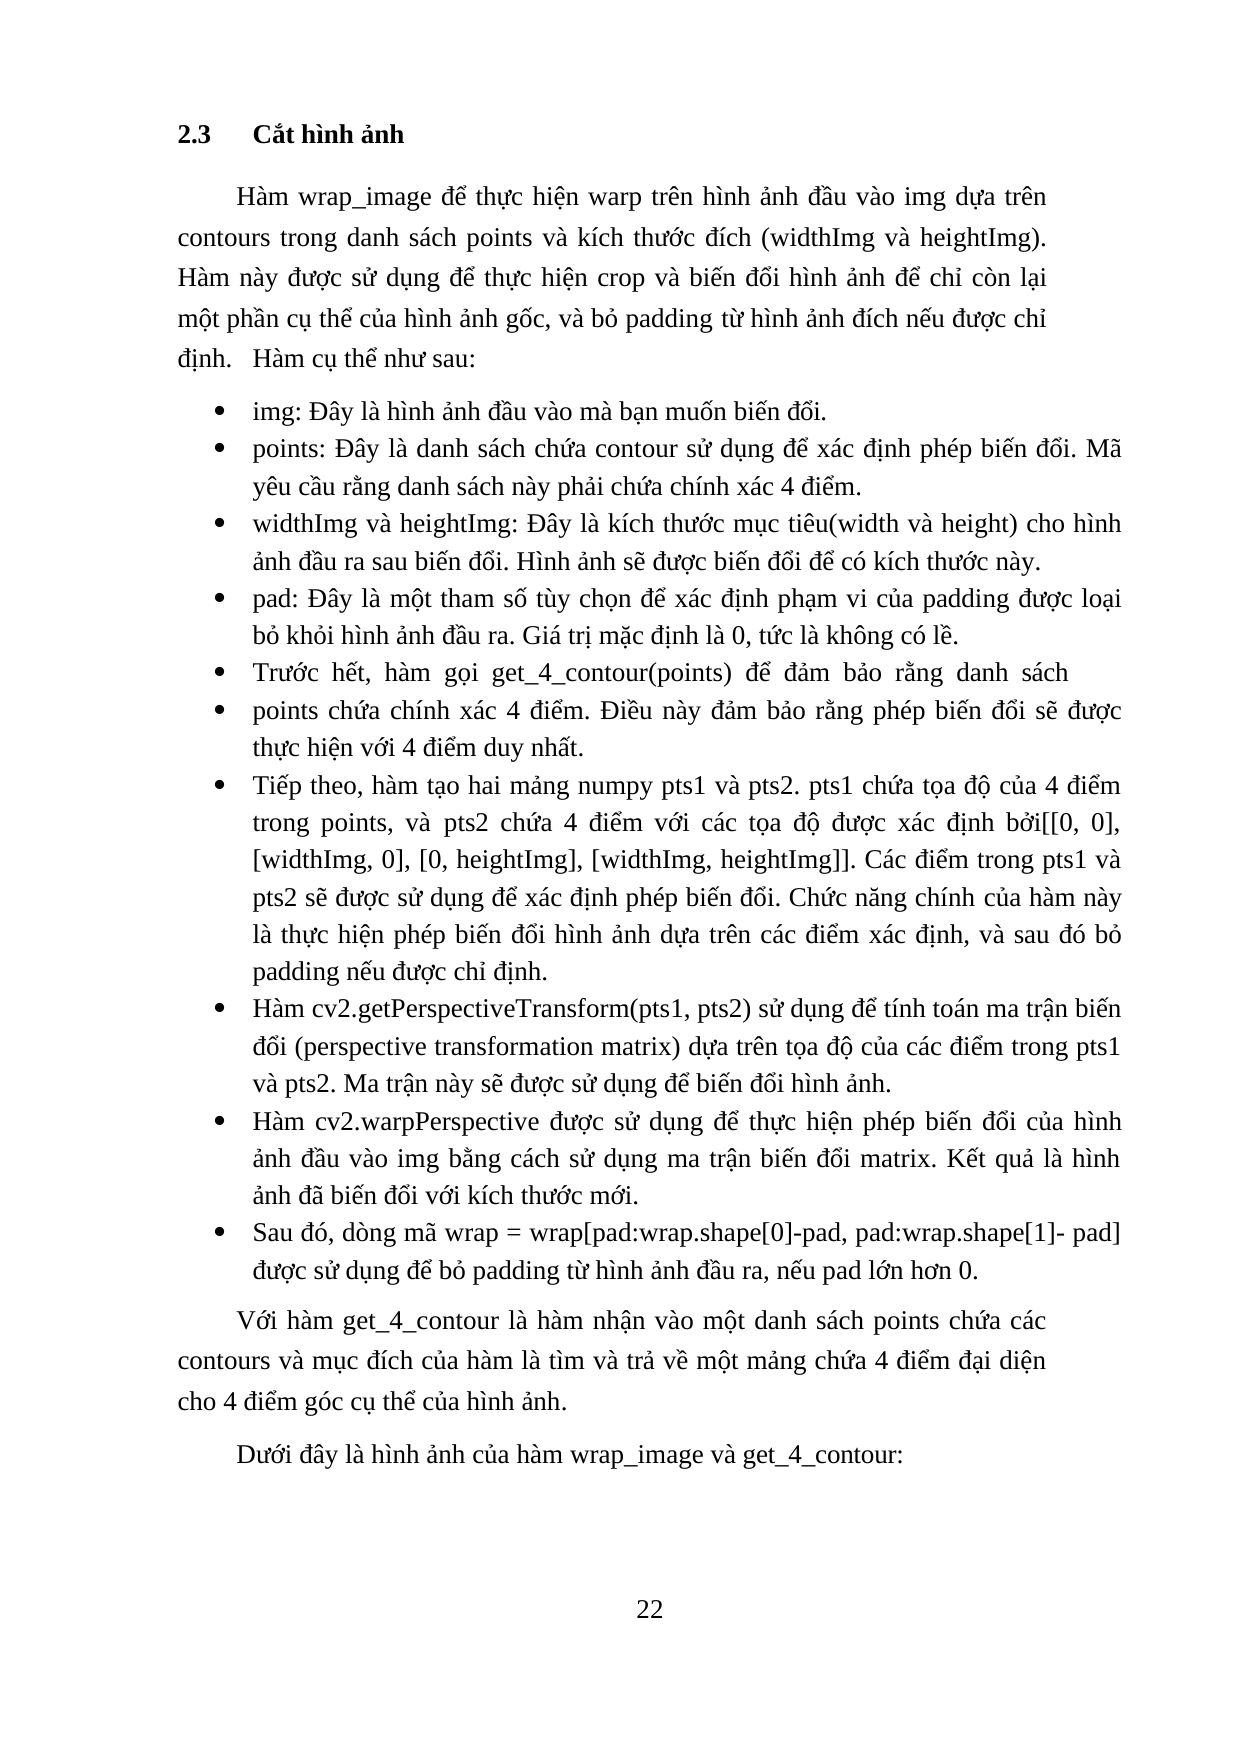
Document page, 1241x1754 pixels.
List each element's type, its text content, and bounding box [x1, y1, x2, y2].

subtitle 2.3 Cắt hình ảnh [177, 118, 1122, 149]
list points chứa chính xác 4 điểm. Điều này đảm bảo rằng phép biến đổi sẽ được thực hiện với 4 điểm duy nhất. [215, 694, 1122, 763]
list Trước hết, hàm gọi get_4_contour(points) để đảm bảo rằng danh sách [215, 657, 1122, 688]
list Sau đó, dòng mã wrap = wrap[pad:wrap.shape[0]-pad, pad:wrap.shape[1]- pad] được sử dụng để bỏ padding từ hình ảnh đầu ra, nếu pad lớn hơn 0. [215, 1217, 1122, 1285]
list Hàm cv2.getPerspectiveTransform(pts1, pts2) sử dụng để tính toán ma trận biến đổi (perspective transformation matrix) dựa trên tọa độ của các điểm trong pts1 và pts2. Ma trận này sẽ được sử dụng để biến đổi hình ảnh. [215, 993, 1122, 1098]
list pad: Đây là một tham số tùy chọn để xác định phạm vi của padding được loại bỏ khỏi hình ảnh đầu ra. Giá trị mặc định là 0, tức là không có lề. [215, 582, 1122, 650]
text Với hàm get_4_contour là hàm nhận vào một danh sách points chứa các contours và mục đích của hàm là tìm và trả về một mảng chứa 4 điểm đại diện cho 4 điểm góc cụ thể của hình ảnh. [177, 1304, 1047, 1416]
list img: Đây là hình ảnh đầu vào mà bạn muốn biến đổi. [215, 395, 1122, 426]
list Hàm cv2.warpPerspective được sử dụng để thực hiện phép biến đổi của hình ảnh đầu vào img bằng cách sử dụng ma trận biến đổi matrix. Kết quả là hình ảnh đã biến đổi với kích thước mới. [215, 1104, 1122, 1210]
text Dưới đây là hình ảnh của hàm wrap_image và get_4_contour: [236, 1438, 1122, 1469]
list widthImg và heightImg: Đây là kích thước mục tiêu(width và height) cho hình ảnh đầu ra sau biến đổi. Hình ảnh sẽ được biến đổi để có kích thước này. [215, 507, 1122, 576]
text Hàm wrap_image để thực hiện warp trên hình ảnh đầu vào img dựa trên contours trong danh sách points và kích thước đích (widthImg và heightImg). Hàm này được sử dụng để thực hiện crop và biến đổi hình ảnh để chỉ còn lại một phần cụ thể của hình ảnh gốc, và bỏ padding từ hình ảnh đích nếu được chỉ định. Hàm cụ thể như sau: [177, 180, 1047, 373]
list points: Đây là danh sách chứa contour sử dụng để xác định phép biến đổi. Mã yêu cầu rằng danh sách này phải chứa chính xác 4 điểm. [215, 432, 1122, 501]
list Tiếp theo, hàm tạo hai mảng numpy pts1 và pts2. pts1 chứa tọa độ của 4 điểm trong points, và pts2 chứa 4 điểm với các tọa độ được xác định bởi[[0, 0], [widthImg, 0], [0, heightImg], [widthImg, heightImg]]. Các điểm trong pts1 và pts2 sẽ được sử dụng để xác định phép biến đổi. Chức năng chính của hàm này là thực hiện phép biến đổi hình ảnh dựa trên các điểm xác định, và sau đó bỏ padding nếu được chỉ định. [215, 769, 1122, 986]
